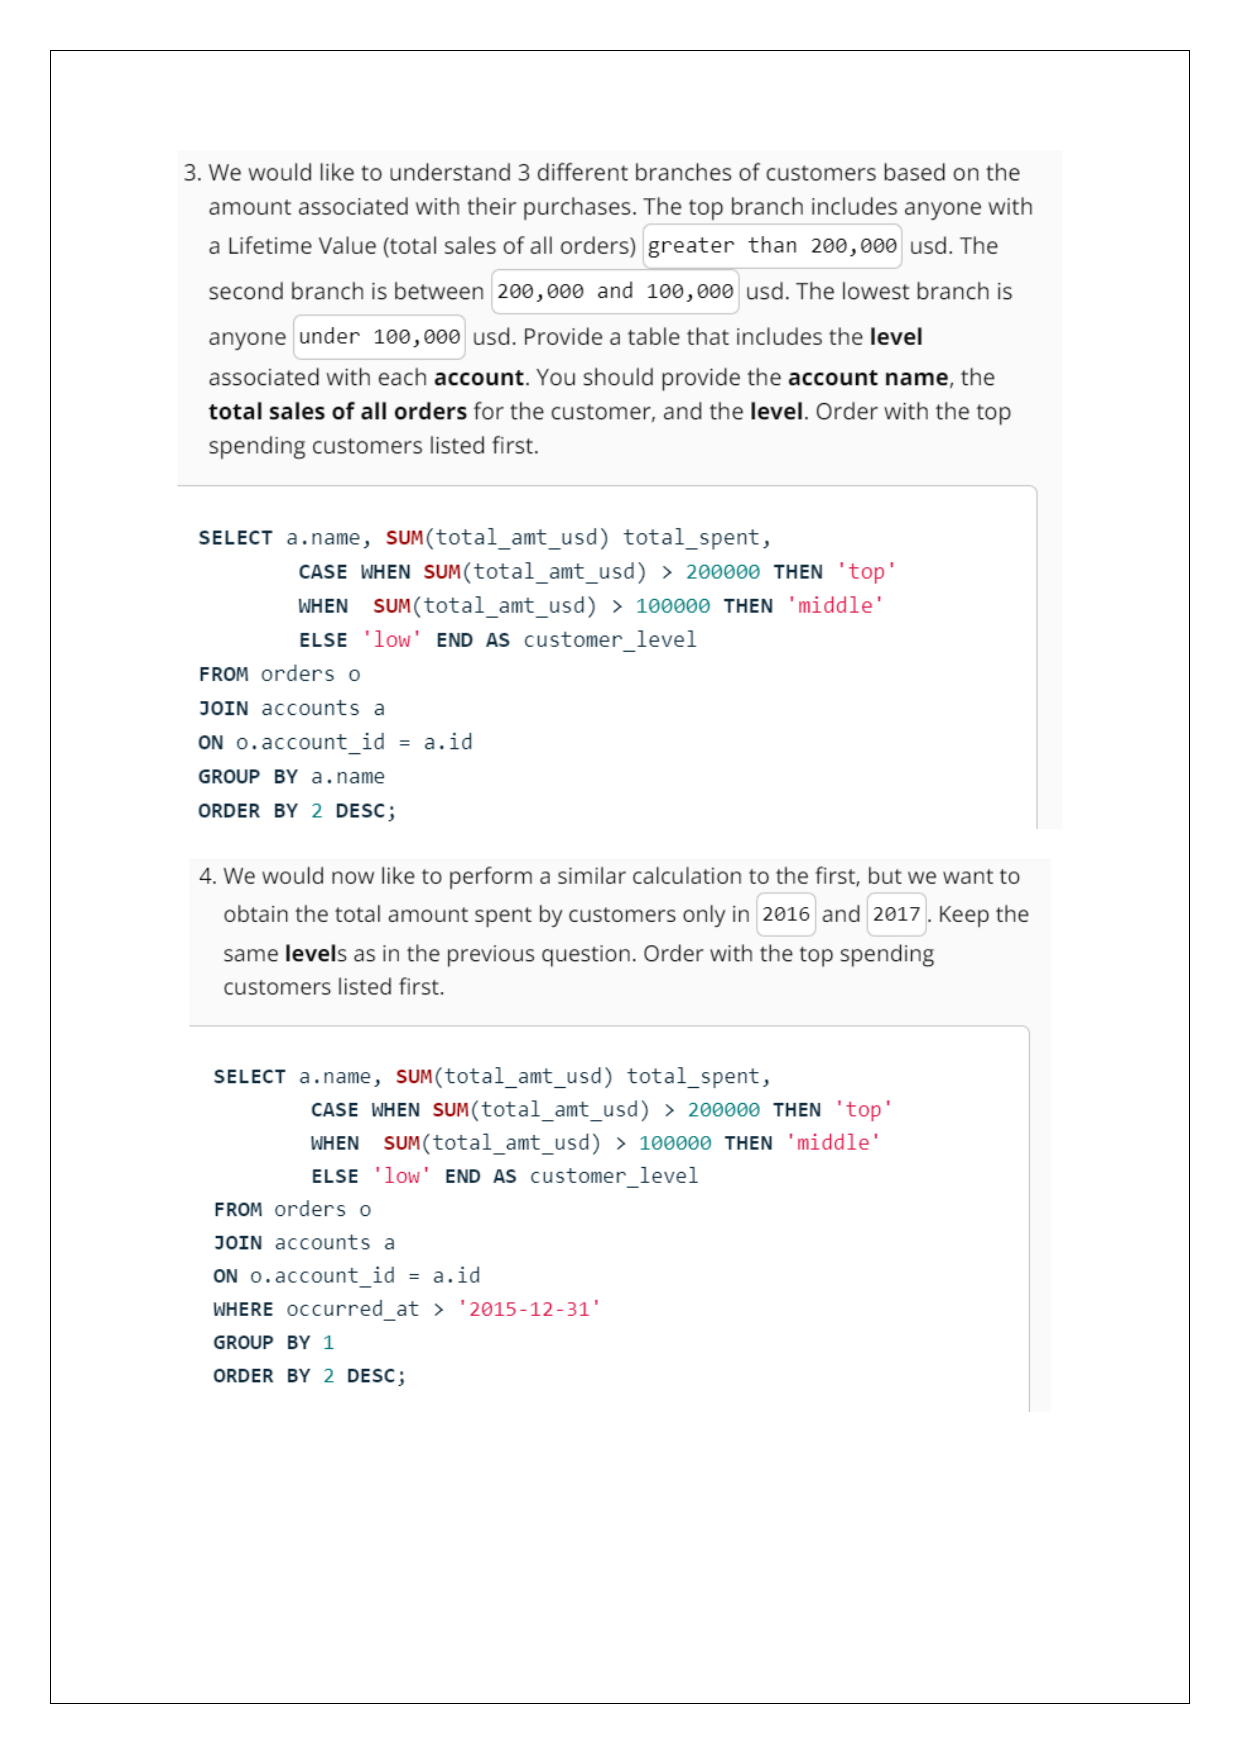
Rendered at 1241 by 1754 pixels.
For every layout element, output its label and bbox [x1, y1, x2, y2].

picture [177, 150, 1063, 829]
picture [189, 859, 1051, 1412]
